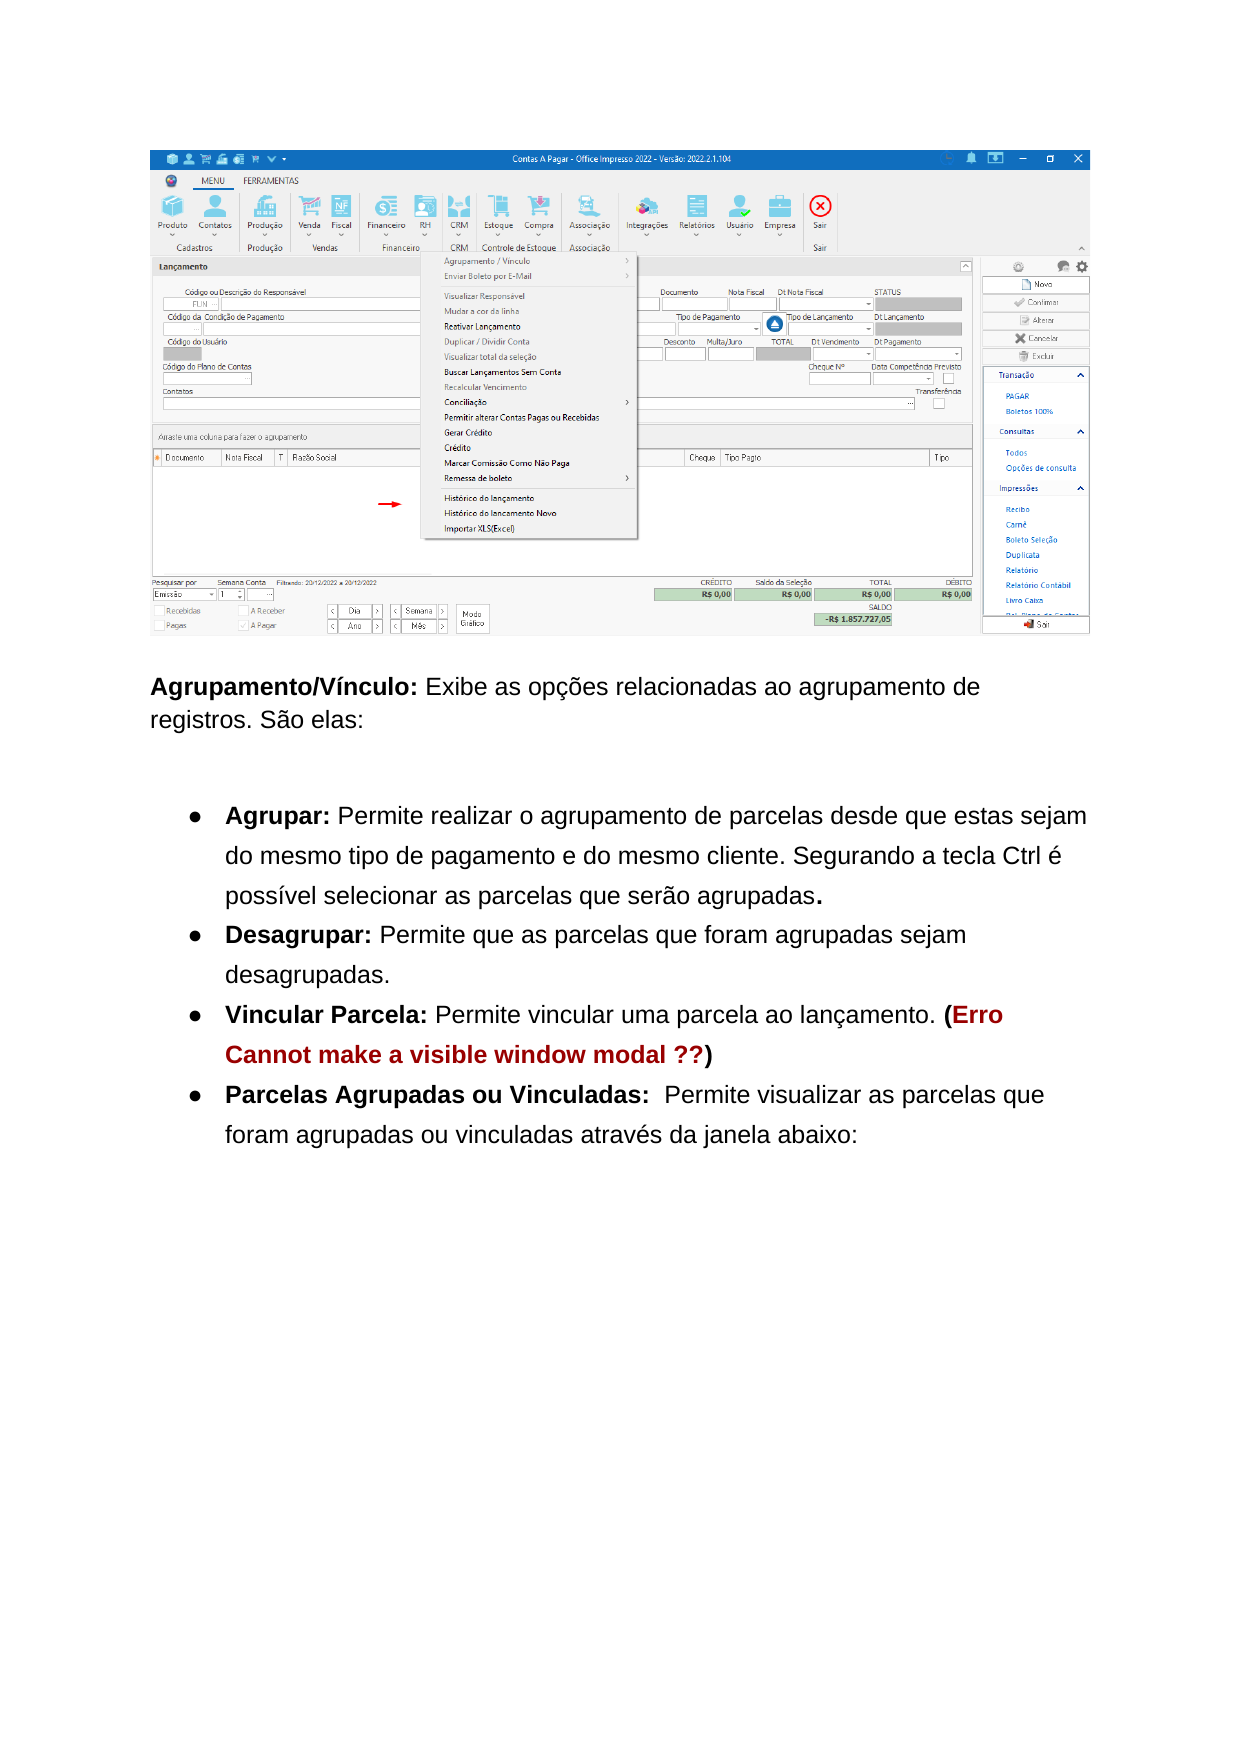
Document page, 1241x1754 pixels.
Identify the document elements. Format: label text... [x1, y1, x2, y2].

subtitle Desagrupar: Permite que as parcelas que foram agrupadas sejam desagrupadas. [187, 921, 1090, 989]
text Agrupamento/Vínculo: Exibe as opções relacionadas ao agrupamento de registros. São elas: [150, 672, 1090, 734]
subtitle Parcelas Agrupadas ou Vinculadas: Permite visualizar as parcelas que foram agrupadas ou vinculadas através da janela abaixo: [187, 1080, 1090, 1149]
subtitle Agrupar: Permite realizar o agrupamento de parcelas desde que estas sejam do mesmo tipo de pagamento e do mesmo cliente. Segurando a tecla Ctrl é possível selecionar as parcelas que serão agrupadas. [187, 801, 1090, 909]
subtitle Vincular Parcela: Permite vincular uma parcela ao lançamento. (Erro Cannot make a visible window modal ??) [187, 1000, 1090, 1069]
picture [150, 150, 1091, 636]
